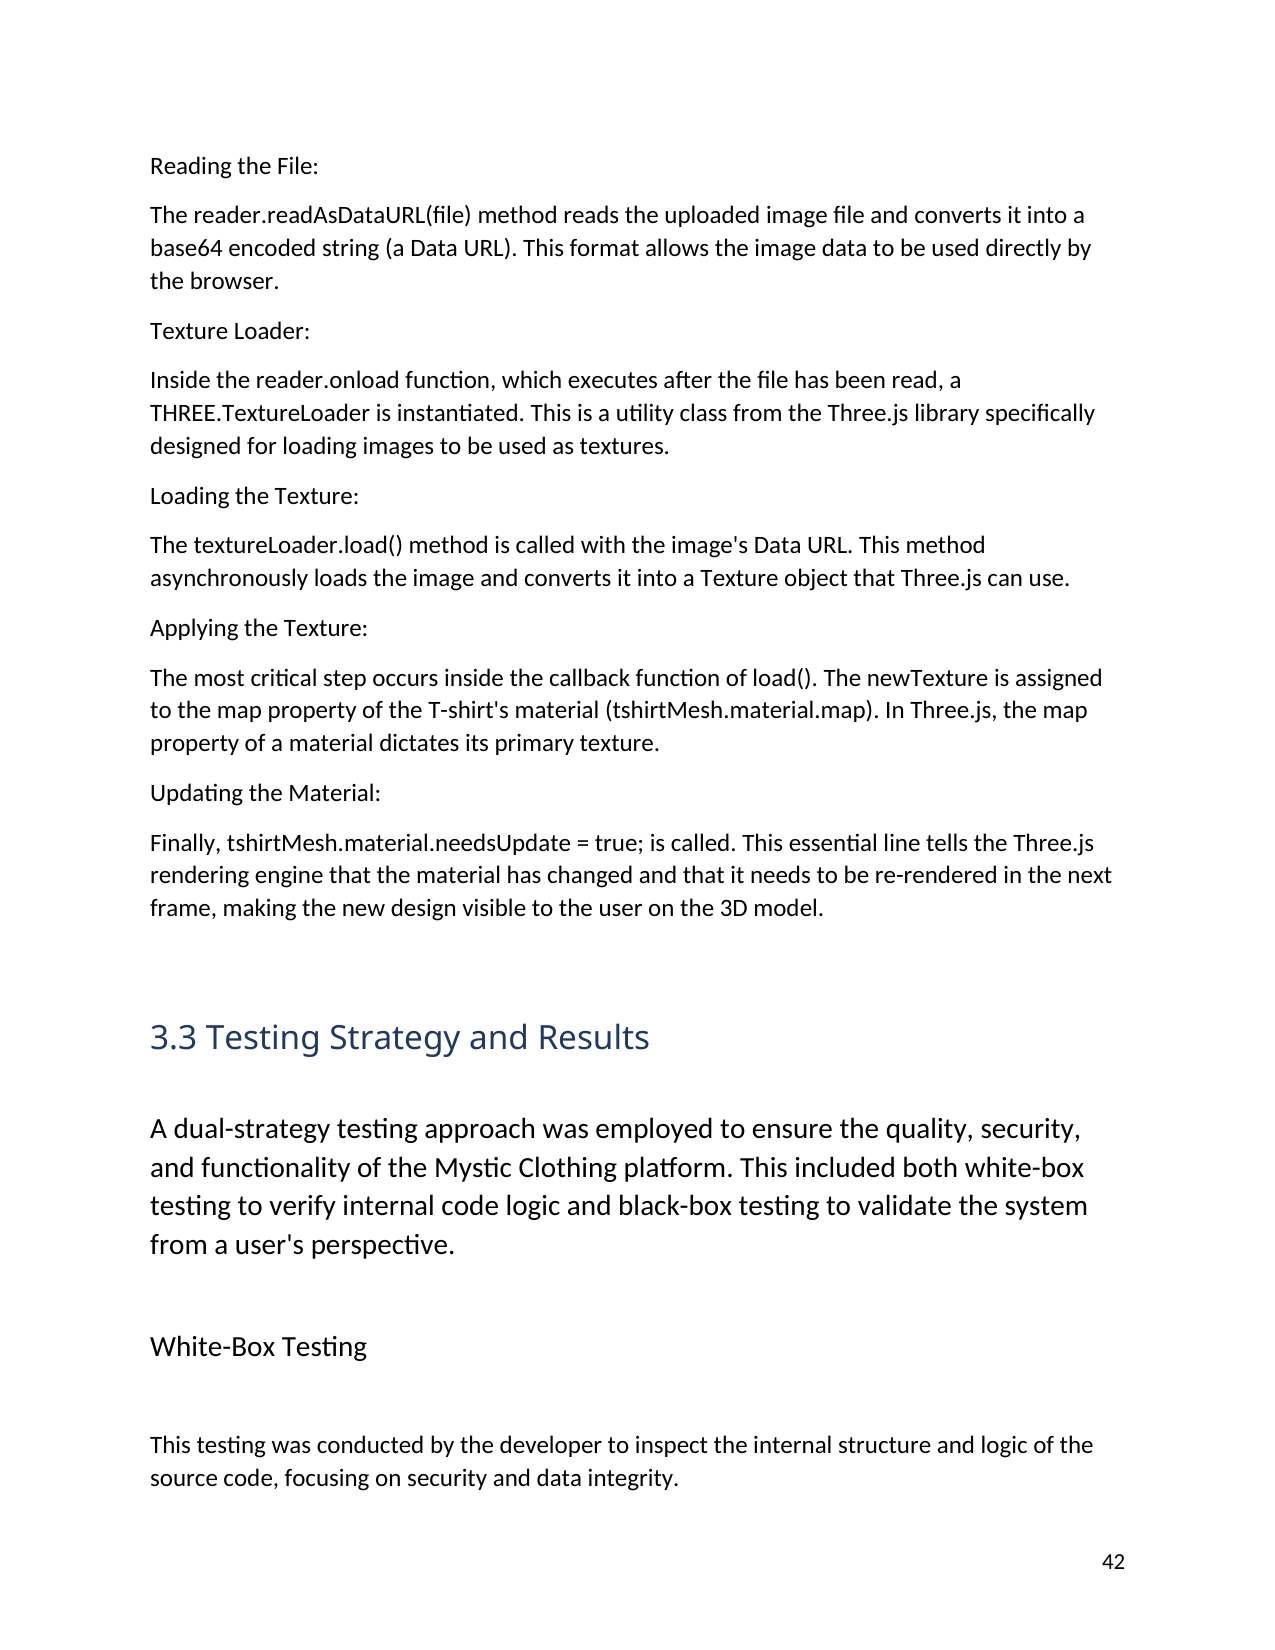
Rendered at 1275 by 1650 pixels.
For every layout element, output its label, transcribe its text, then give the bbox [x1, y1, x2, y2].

text Inside the reader.onload function, which executes after the file has been read, a THREE.TextureLoader is instantiated. This is a utility class from the Three.js library specifically designed for loading images to be used as textures. [150, 364, 1125, 461]
subtitle White-Box Testing [150, 1328, 1125, 1363]
text The most critical step occurs inside the callback function of load(). The newTexture is assigned to the map property of the T-shirt's material (tshirtMesh.material.map). In Three.js, the map property of a material dictates its primary texture. [150, 662, 1125, 758]
text The reader.readAsDataURL(file) method reads the uploaded image file and converts it into a base64 encoded string (a Data URL). This format allows the image data to be used directly by the browser. [150, 199, 1125, 296]
subtitle 3.3 Testing Strategy and Results [150, 1014, 1125, 1059]
text Updating the Material: [150, 777, 1125, 808]
subtitle A dual-strategy testing approach was employed to ensure the quality, security, and functionality of the Mystic Clothing platform. This included both white-box testing to verify internal code logic and black-box testing to validate the system from a user's perspective. [150, 1110, 1125, 1261]
text Texture Loader: [150, 315, 1125, 346]
text Loading the Texture: [150, 480, 1125, 511]
text The textureLoader.load() method is called with the image's Data URL. This method asynchronously loads the image and converts it into a Texture object that Three.js can use. [150, 529, 1125, 593]
text Applying the Texture: [150, 612, 1125, 643]
text This testing was conducted by the developer to inspect the internal structure and logic of the source code, focusing on security and data integrity. [150, 1430, 1125, 1493]
text Reading the File: [150, 150, 1125, 181]
text Finally, tshirtMesh.material.needsUpdate = true; is called. This essential line tells the Three.js rendering engine that the material has changed and that it needs to be re-rendered in the next frame, making the new design visible to the user on the 3D model. [150, 827, 1125, 923]
